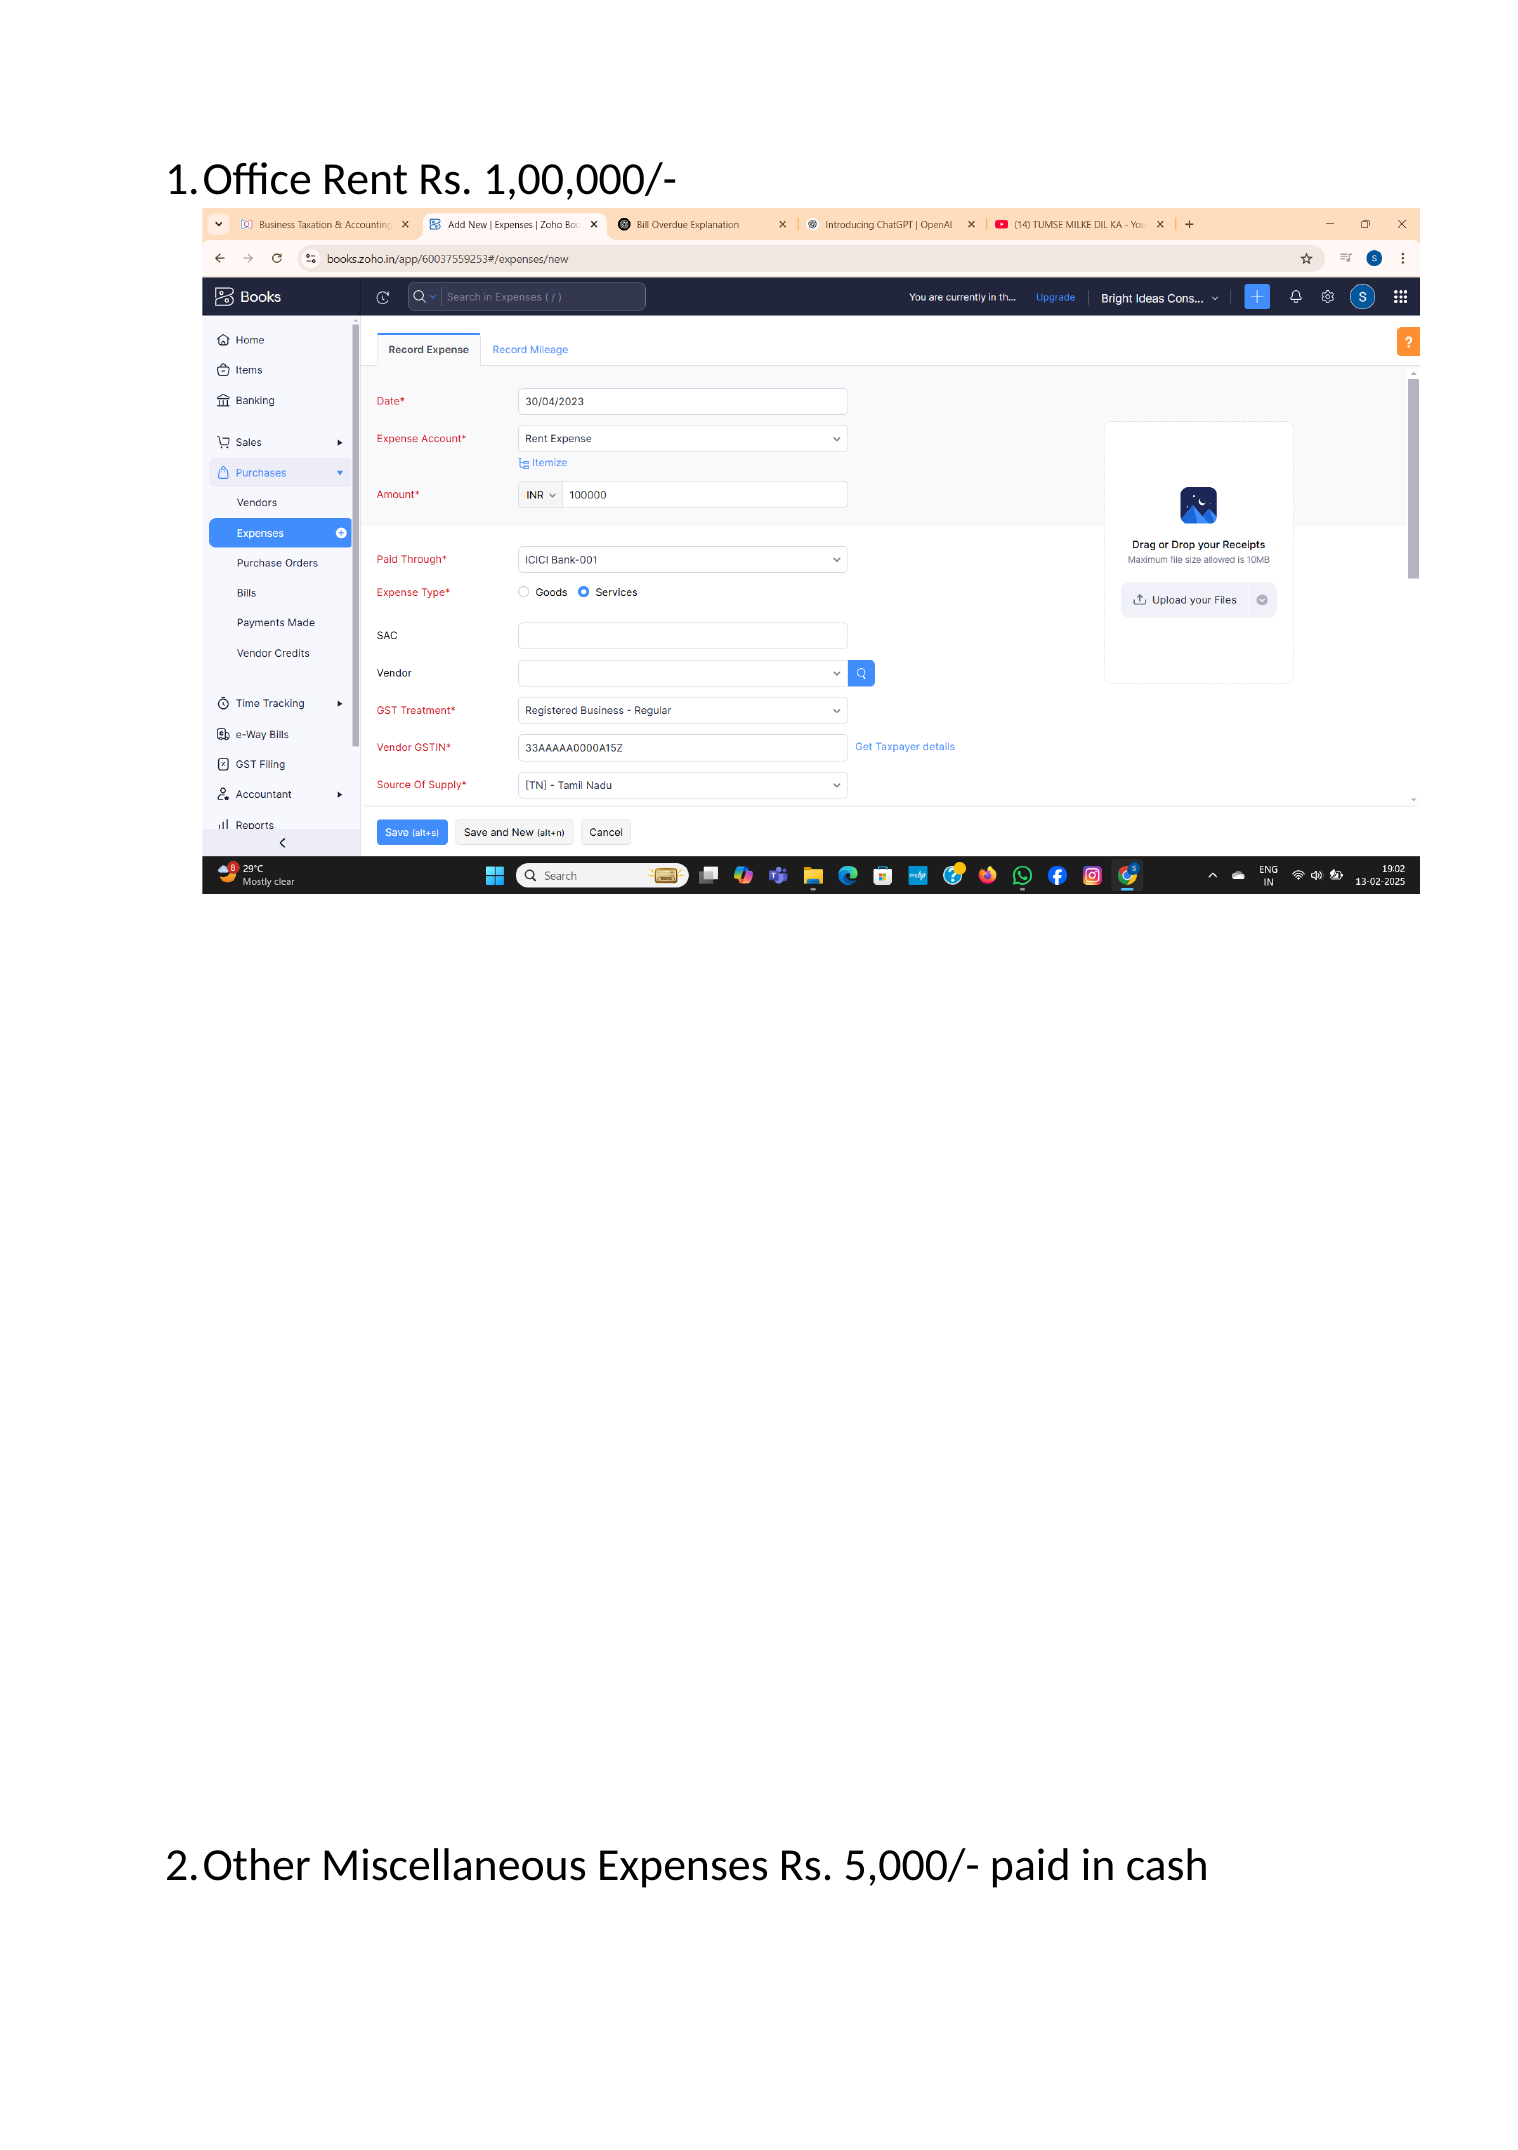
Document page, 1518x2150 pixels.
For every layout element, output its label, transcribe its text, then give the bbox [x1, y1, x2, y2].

picture [202, 208, 1420, 894]
list Other Miscellaneous Expenses Rs. 5,000/- paid in cash [165, 1836, 1368, 1892]
